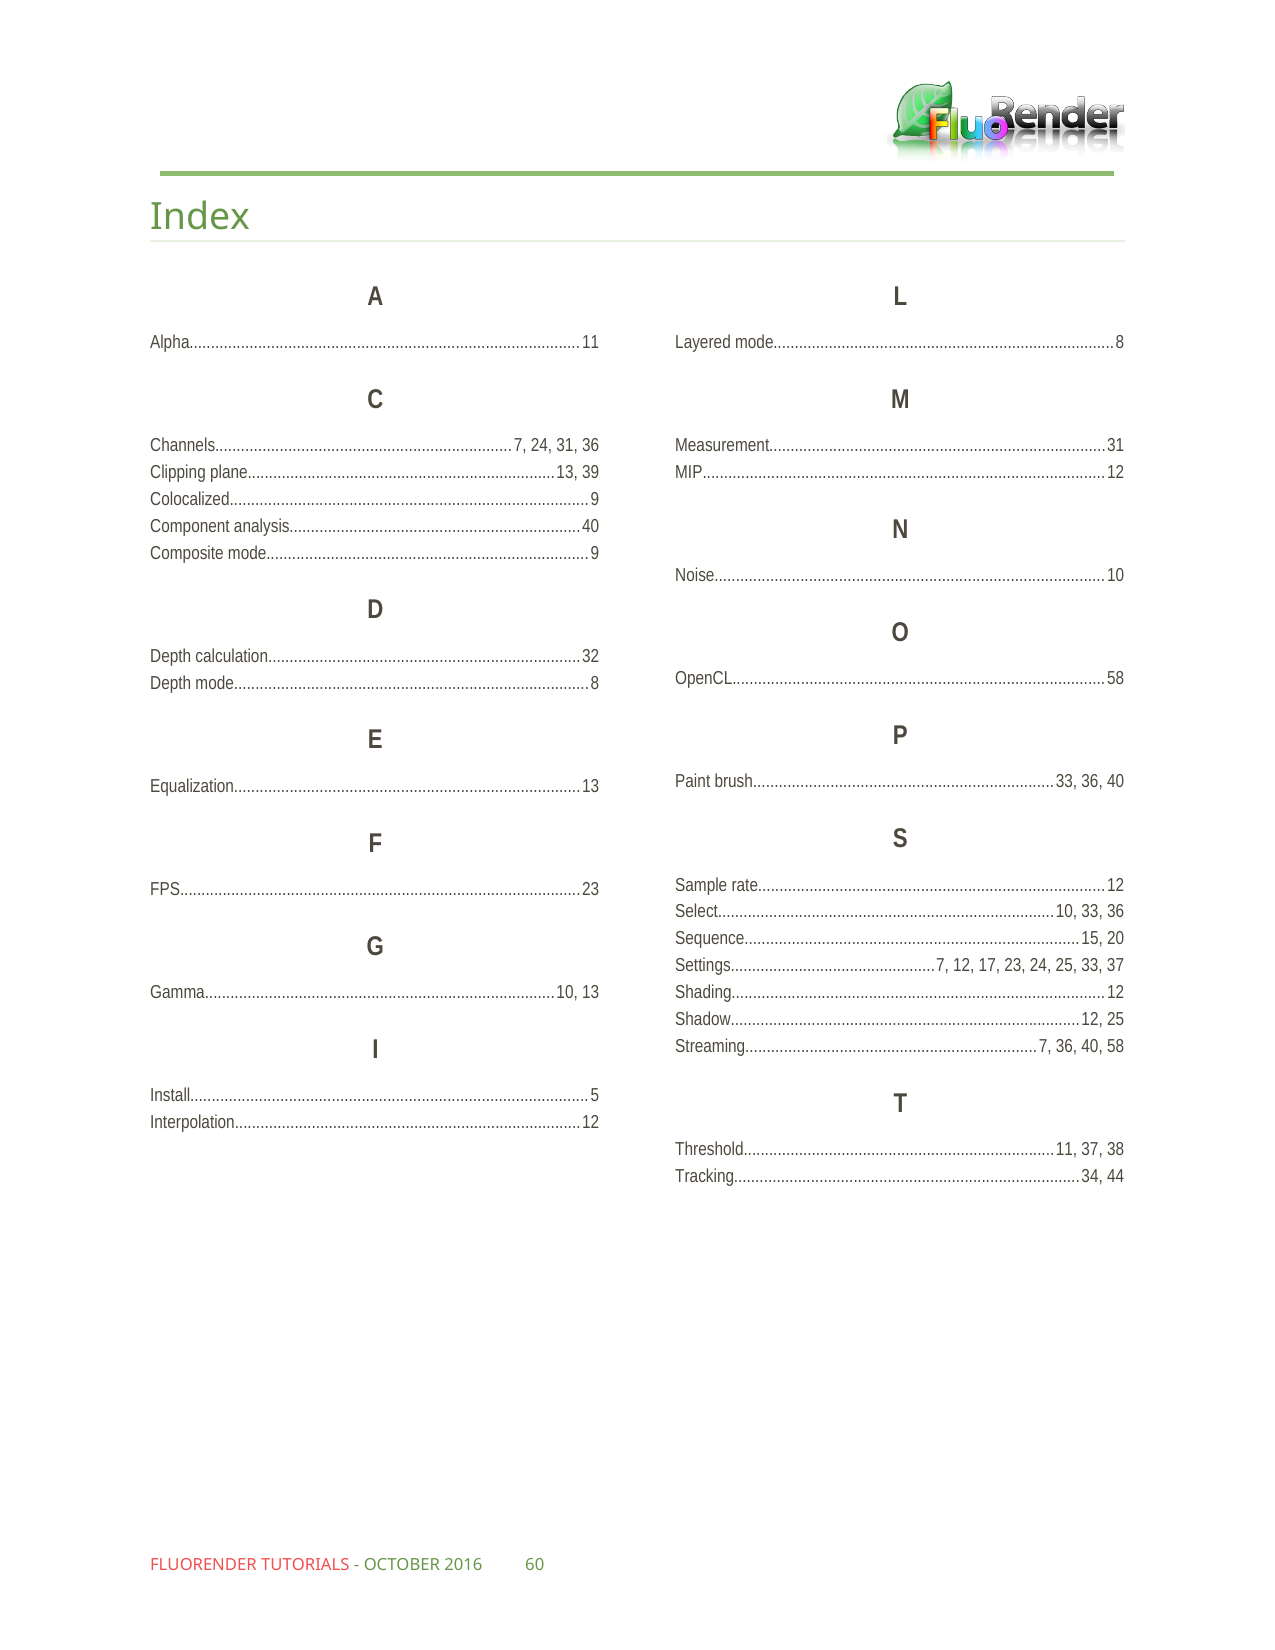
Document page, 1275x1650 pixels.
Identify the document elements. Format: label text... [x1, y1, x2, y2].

subtitle S [675, 822, 1125, 853]
subtitle D [150, 593, 600, 624]
text Threshold 11, 37, 38 [675, 1138, 1125, 1159]
text Shading 12 [675, 981, 1125, 1003]
text Settings 7, 12, 17, 23, 24, 25, 33, 37 [675, 954, 1125, 976]
text MIP 12 [675, 461, 1125, 483]
subtitle Index [150, 189, 1125, 240]
subtitle O [675, 616, 1125, 647]
subtitle F [150, 827, 600, 858]
subtitle I [150, 1033, 600, 1064]
picture [887, 75, 1125, 165]
text Depth mode 8 [150, 672, 600, 693]
text Install 5 [150, 1084, 600, 1106]
subtitle L [675, 280, 1125, 311]
subtitle G [150, 930, 600, 961]
subtitle M [675, 383, 1125, 414]
text Channels 7, 24, 31, 36 [150, 434, 600, 456]
text Clipping plane 13, 39 [150, 461, 600, 483]
text Streaming 7, 36, 40, 58 [675, 1035, 1125, 1056]
text Layered mode 8 [675, 331, 1125, 353]
text Composite mode 9 [150, 542, 600, 563]
text Select 10, 33, 36 [675, 900, 1125, 922]
subtitle A [150, 280, 600, 311]
text Depth calculation 32 [150, 645, 600, 666]
text OpenCL 58 [675, 667, 1125, 689]
text Gamma 10, 13 [150, 981, 600, 1003]
text Shadow 12, 25 [675, 1008, 1125, 1029]
text Paint brush 33, 36, 40 [675, 770, 1125, 792]
subtitle E [150, 723, 600, 754]
text Tracking 34, 44 [675, 1165, 1125, 1186]
text Sequence 15, 20 [675, 927, 1125, 949]
text Noise 10 [675, 564, 1125, 586]
text Component analysis 40 [150, 515, 600, 536]
text Alpha 11 [150, 331, 600, 353]
subtitle T [675, 1087, 1125, 1118]
subtitle N [675, 513, 1125, 544]
text FPS 23 [150, 878, 600, 899]
text Interpolation 12 [150, 1111, 600, 1133]
text Equalization 13 [150, 775, 600, 796]
text Colocalized 9 [150, 488, 600, 509]
text Sample rate 12 [675, 873, 1125, 895]
subtitle P [675, 719, 1125, 750]
text Measurement 31 [675, 434, 1125, 456]
subtitle C [150, 383, 600, 414]
